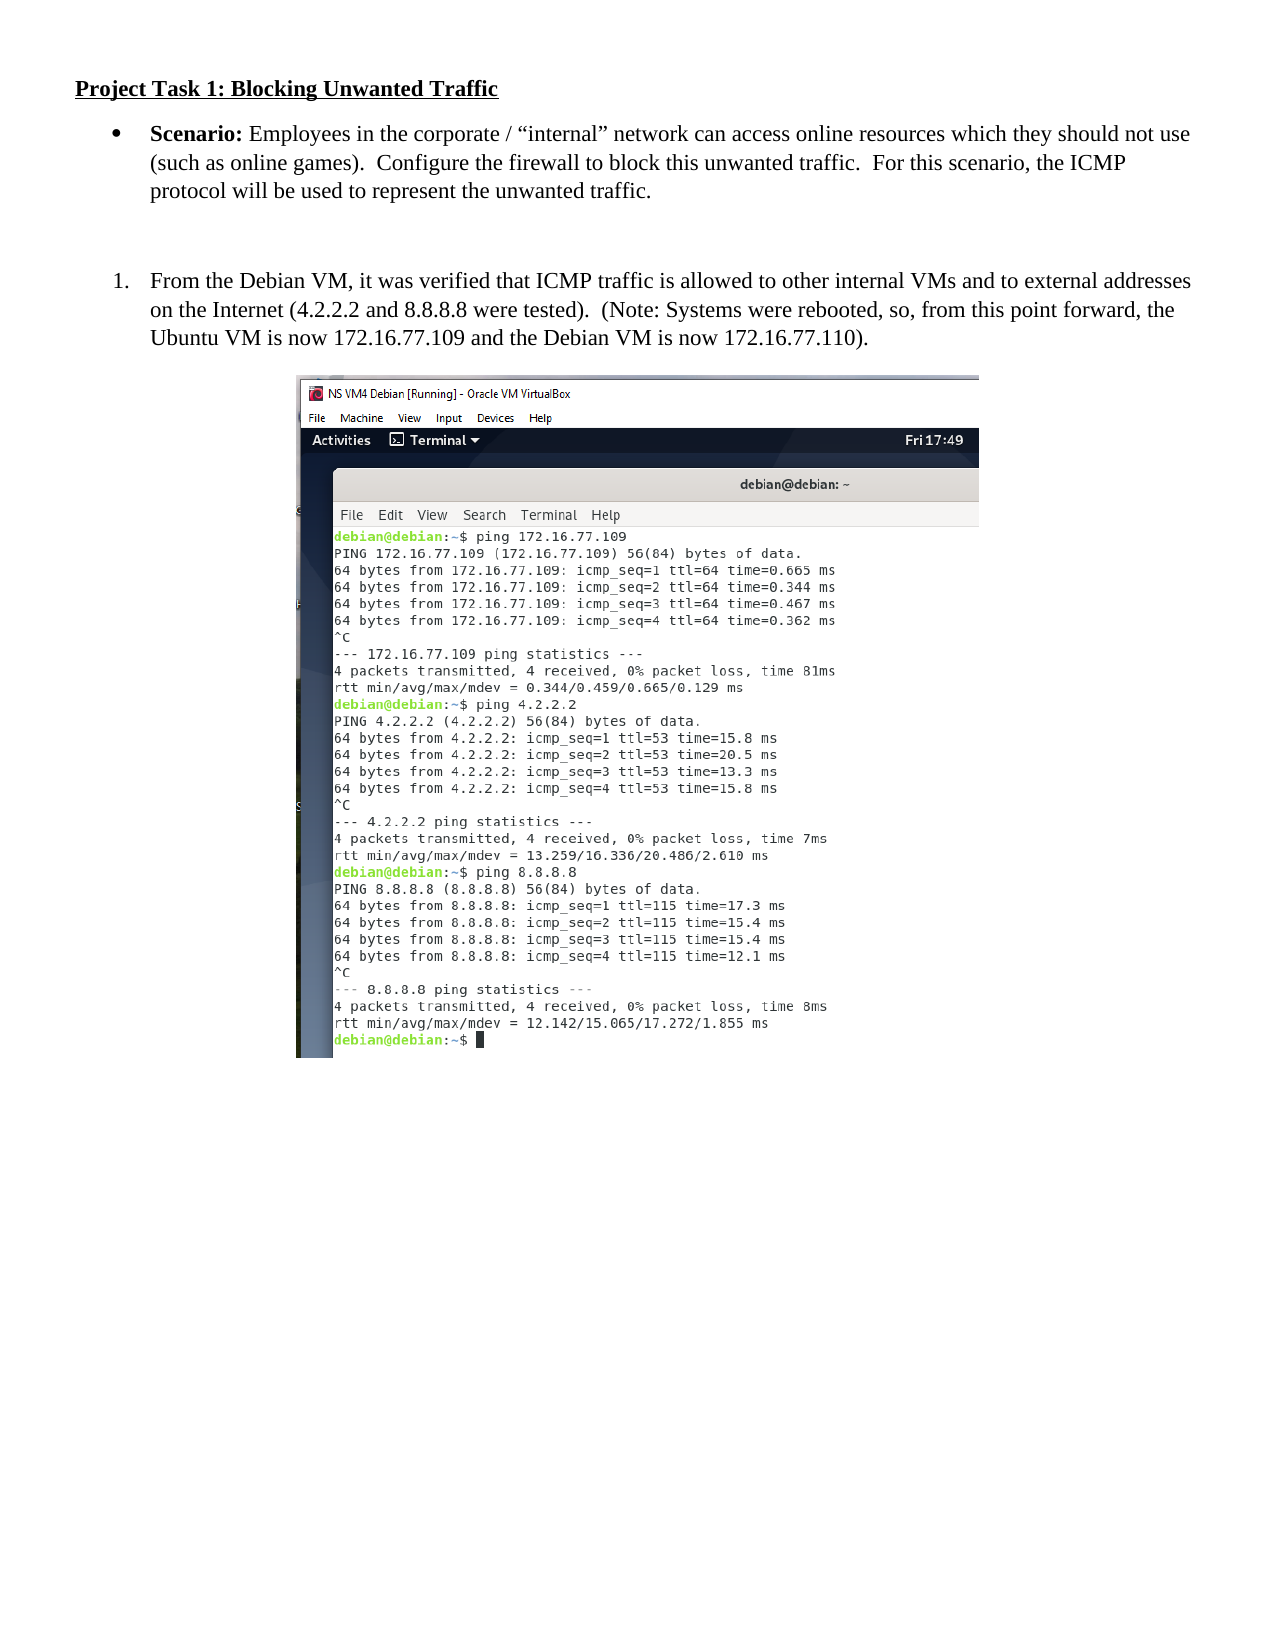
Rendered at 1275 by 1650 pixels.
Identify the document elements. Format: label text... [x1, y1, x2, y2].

list From the Debian VM, it was verified that ICMP traffic is allowed to other internal VMs and to external addresses on the Internet (4.2.2.2 and 8.8.8.8 were tested). (Note: Systems were rebooted, so, from this point forward, the Ubuntu VM is now 172.16.77.109 and the Debian VM is now 172.16.77.110). [112, 267, 1200, 350]
picture [296, 375, 979, 1058]
list Scenario: Employees in the corporate / “internal” network can access online resources which they should not use (such as online games). Configure the firewall to block this unwanted traffic. For this scenario, the ICMP protocol will be used to represent the unwanted traffic. [112, 120, 1200, 203]
text Project Task 1: Blocking Unwanted Traffic [75, 75, 1200, 101]
